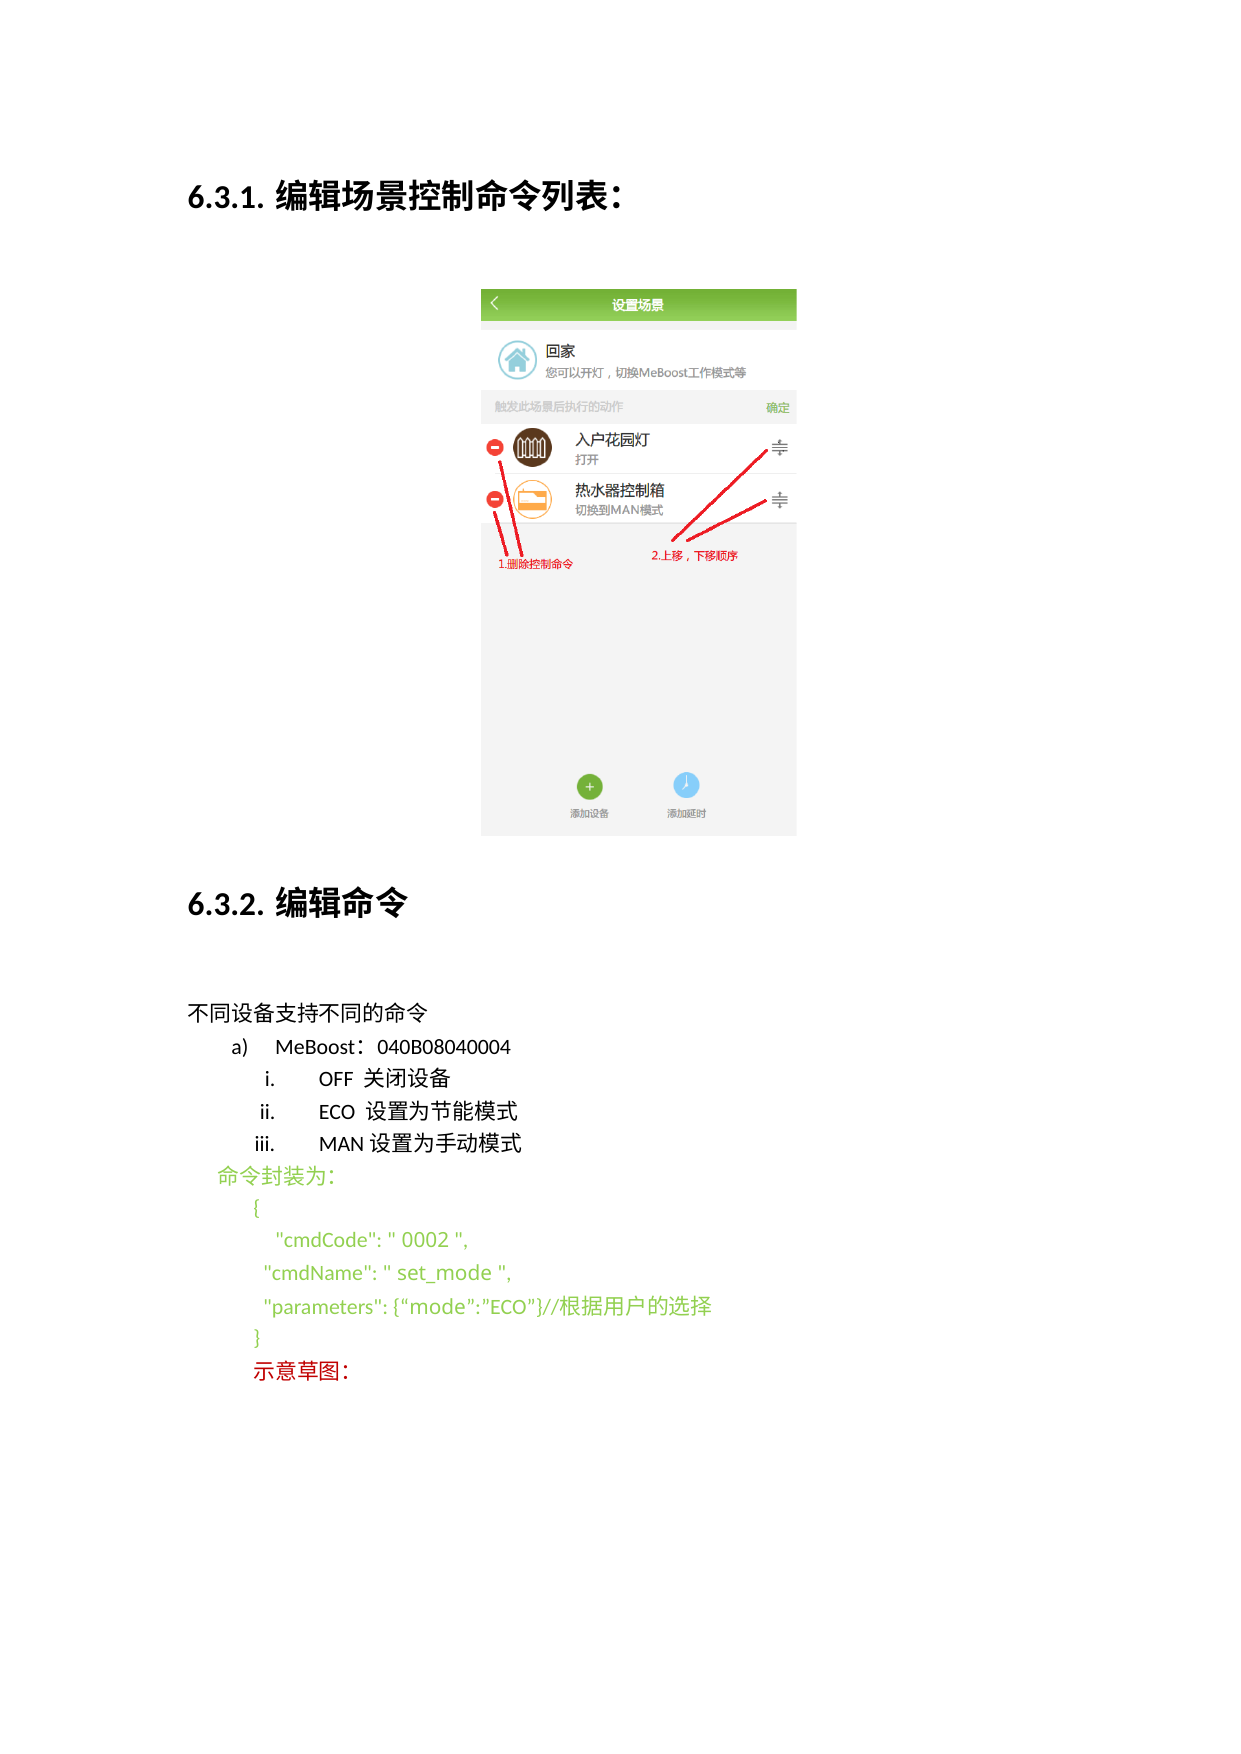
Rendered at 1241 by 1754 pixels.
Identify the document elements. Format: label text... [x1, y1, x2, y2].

text 命令封装为： [187, 1158, 1053, 1191]
subtitle 编辑命令 [187, 869, 1053, 934]
text "cmdName": " set_mode ", [253, 1256, 1053, 1288]
text "parameters": {“mode”:”ECO”}//根据用户的选择 [253, 1288, 1053, 1321]
subtitle 编辑场景控制命令列表： [187, 162, 1053, 227]
list MAN 设置为手动模式 [275, 1126, 1053, 1158]
list MeBoost：040B08040004 [231, 1028, 1053, 1061]
text { [253, 1191, 1053, 1223]
list ECO 设置为节能模式 [275, 1093, 1053, 1126]
text 示意草图： [253, 1353, 1053, 1386]
text "cmdCode": " 0002 ", [253, 1223, 1053, 1256]
picture [481, 289, 797, 836]
text } [253, 1321, 1053, 1353]
list OFF 关闭设备 [275, 1061, 1053, 1093]
text 不同设备支持不同的命令 [187, 996, 1053, 1028]
